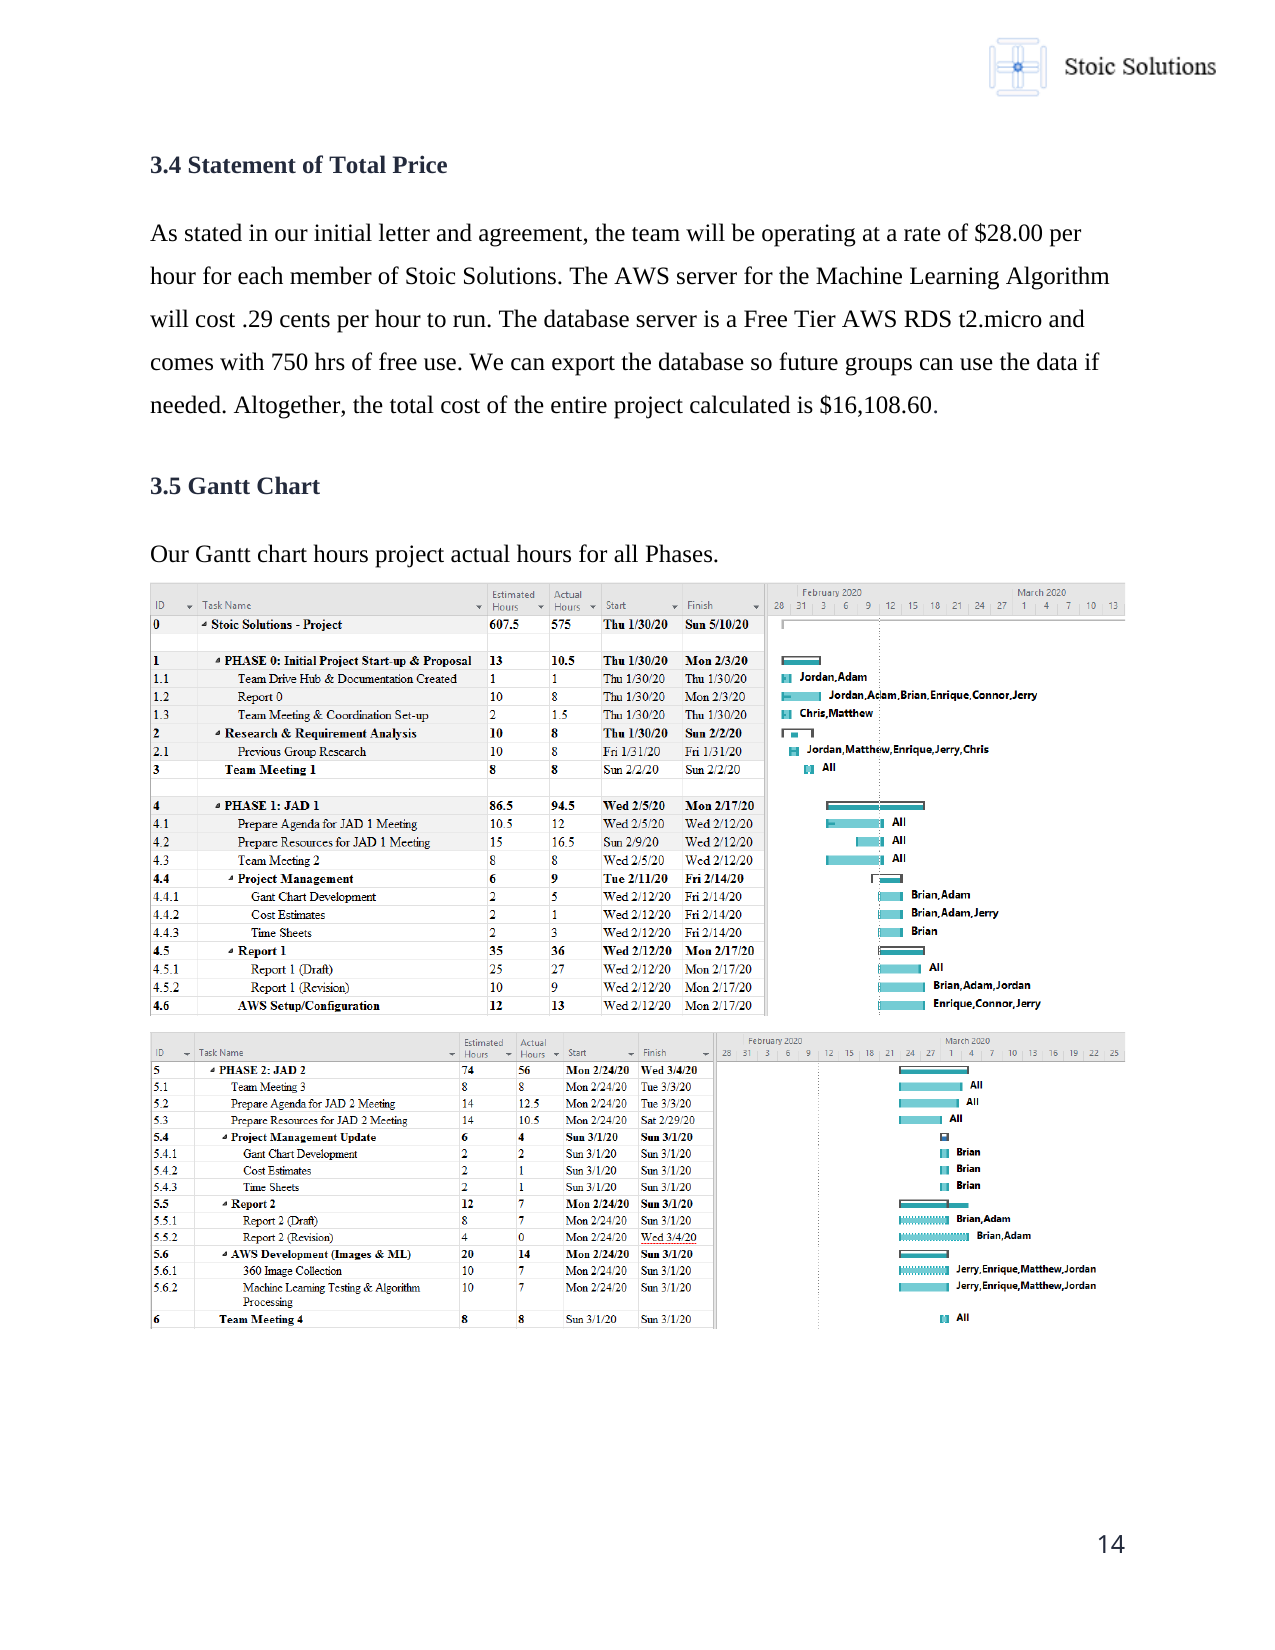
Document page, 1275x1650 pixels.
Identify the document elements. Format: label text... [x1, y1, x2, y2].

picture [150, 582, 1125, 1016]
picture [150, 1032, 1125, 1329]
subtitle 3.4 Statement of Total Price [150, 150, 1125, 179]
text Our Gantt chart hours project actual hours for all Phases. [150, 539, 1125, 568]
subtitle 3.5 Gantt Chart [150, 471, 1125, 500]
text As stated in our initial letter and agreement, the team will be operating at a rate of $28.00 per hour for each member of Stoic Solutions. The AWS server for the Machine Learning Algorithm will cost .29 cents per hour to run. The database server is a Free Tier AWS RDS t2.micro and comes with 750 hrs of free use. We can export the database so future groups can use the data if needed. Altogether, the total cost of the entire project calculated is $16,108.60‬. [150, 218, 1125, 419]
picture [984, 34, 1220, 102]
